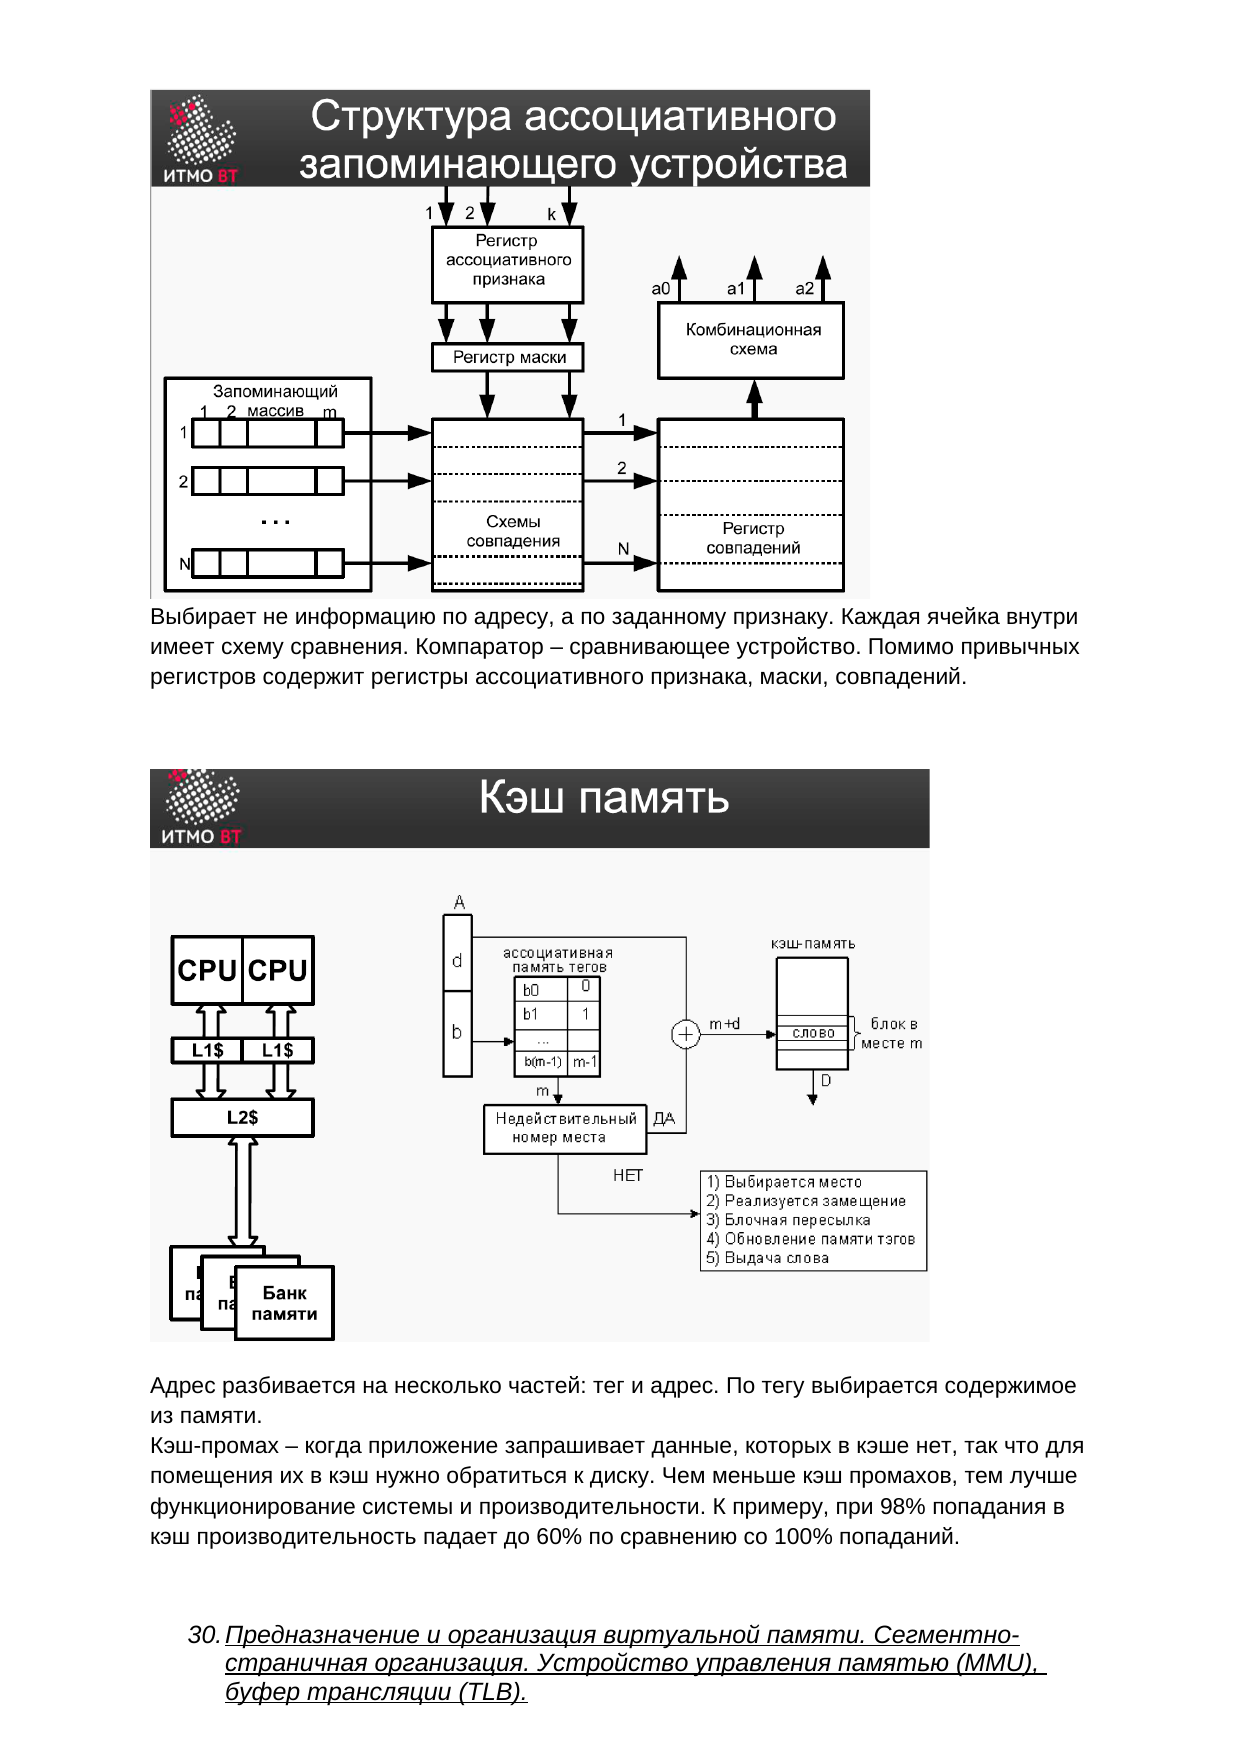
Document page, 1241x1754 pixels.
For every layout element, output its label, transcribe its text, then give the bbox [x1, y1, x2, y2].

picture [150, 88, 871, 599]
text Выбирает не информацию по адресу, а по заданному признаку. Каждая ячейка внутри имеет схему сравнения. Компаратор – сравнивающее устройство. Помимо привычных регистров содержит регистры ассоциативного признака, маски, совпадений. [150, 603, 1090, 689]
text Адрес разбивается на несколько частей: тег и адрес. По тегу выбирается содержимое из памяти. [150, 1372, 1090, 1428]
picture [150, 769, 930, 1342]
text Кэш-промах – когда приложение запрашивает данные, которых в кэше нет, так что для помещения их в кэш нужно обратиться к диску. Чем меньше кэш промахов, тем лучше функционирование системы и производительности. К примеру, при 98% попадания в кэш производительность падает до 60% по сравнению со 100% попаданий. [150, 1432, 1090, 1549]
list Предназначение и организация виртуальной памяти. Сегментно-страничная организация. Устройство управления памятью (MMU), буфер трансляции (TLB). [187, 1620, 1090, 1706]
